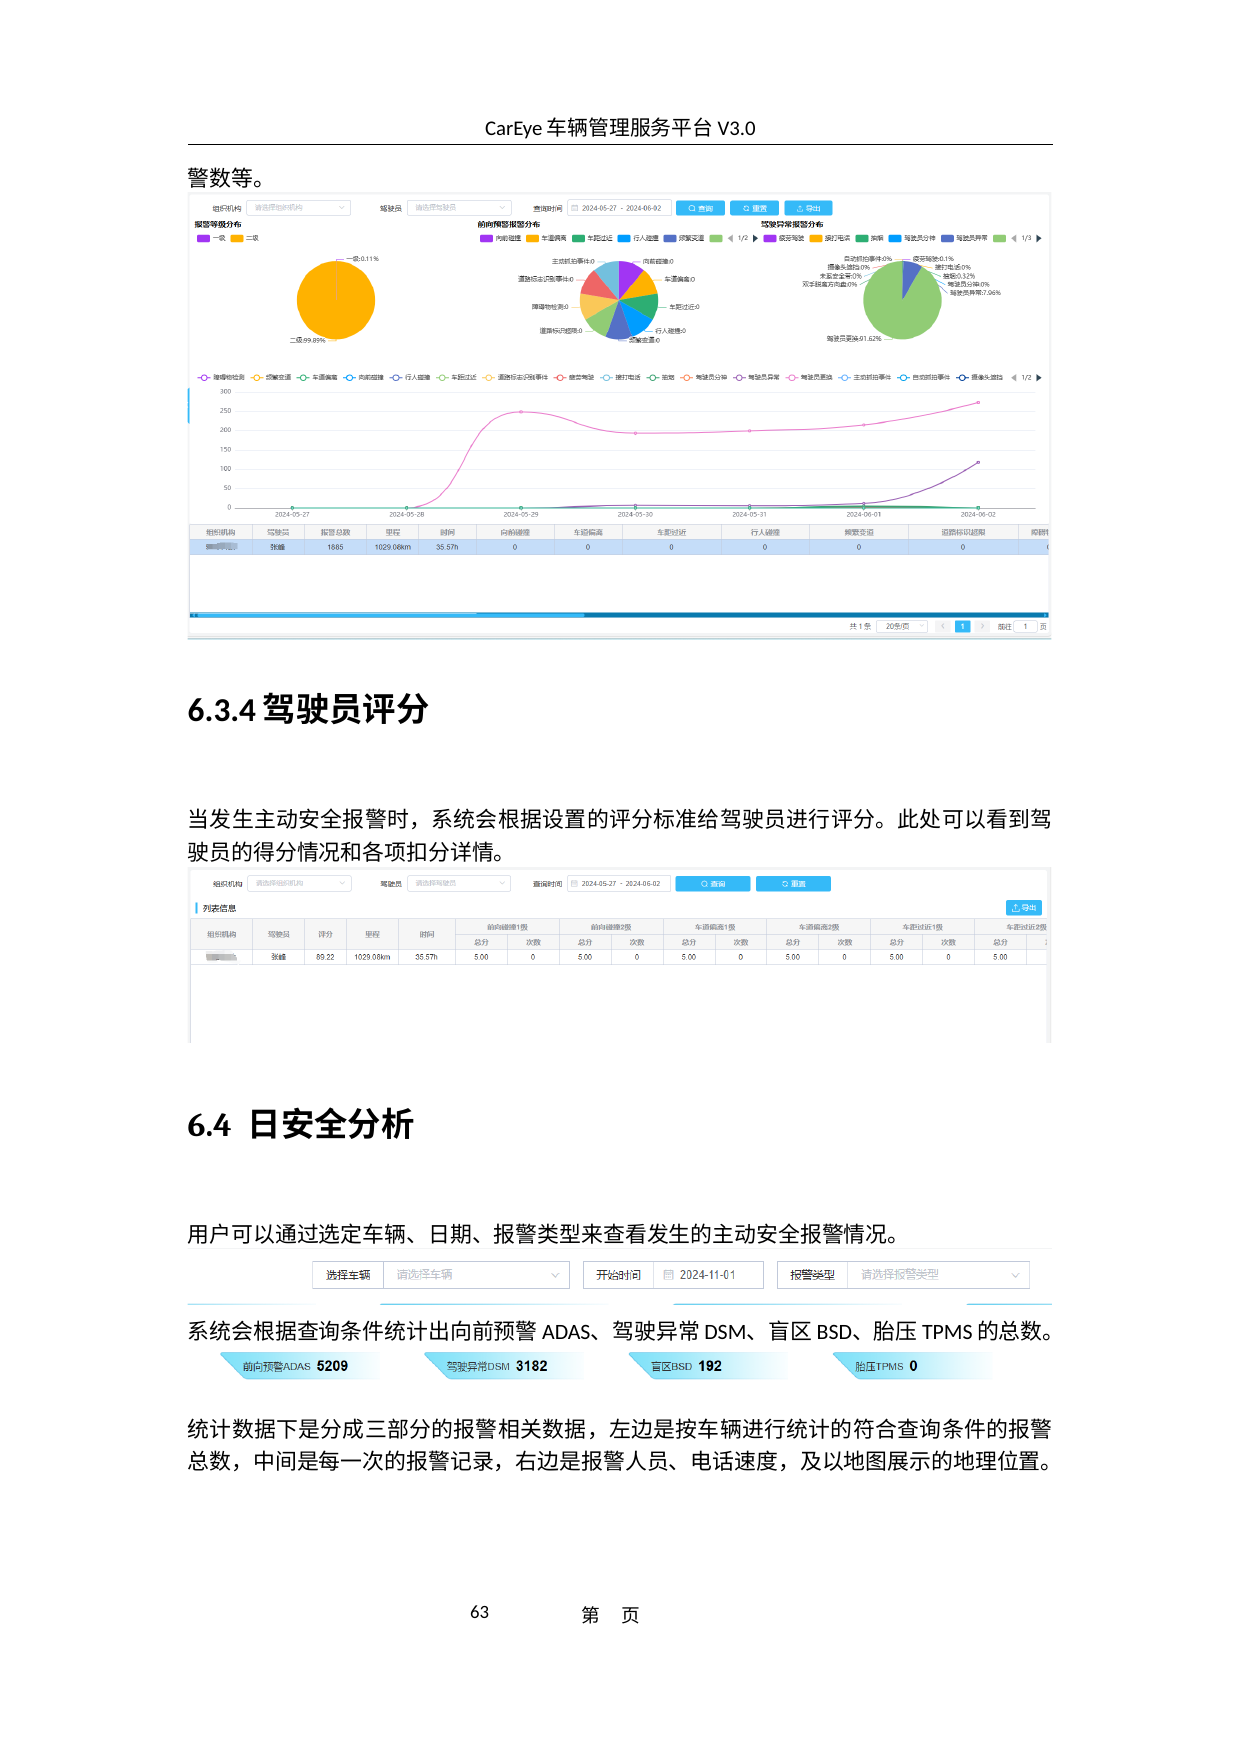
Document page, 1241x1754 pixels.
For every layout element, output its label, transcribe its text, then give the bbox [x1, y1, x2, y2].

text 用户可以通过选定车辆、日期、报警类型来查看发生的主动安全报警情况。 [187, 1216, 1053, 1249]
subtitle 驾驶员评分 [187, 675, 1053, 740]
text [187, 160, 1053, 193]
text 当发生主动安全报警时，系统会根据设置的评分标准给驾驶员进行评分。此处可以看到驾驶员的得分情况和各项扣分详情。 [187, 802, 1053, 867]
text 统计数据下是分成三部分的报警相关数据，左边是按车辆进行统计的符合查询条件的报警总数，中间是每一次的报警记录，右边是报警人员、电话速度，及以地图展示的地理位置。 [187, 1411, 1053, 1476]
picture [187, 867, 1052, 1043]
picture [187, 1346, 1051, 1382]
subtitle 日安全分析 [187, 1089, 1053, 1154]
picture [187, 192, 1052, 640]
text 系统会根据查询条件统计出向前预警ADAS、驾驶异常DSM、盲区BSD、胎压TPMS的总数。 [187, 1314, 1053, 1346]
picture [187, 1248, 1052, 1305]
